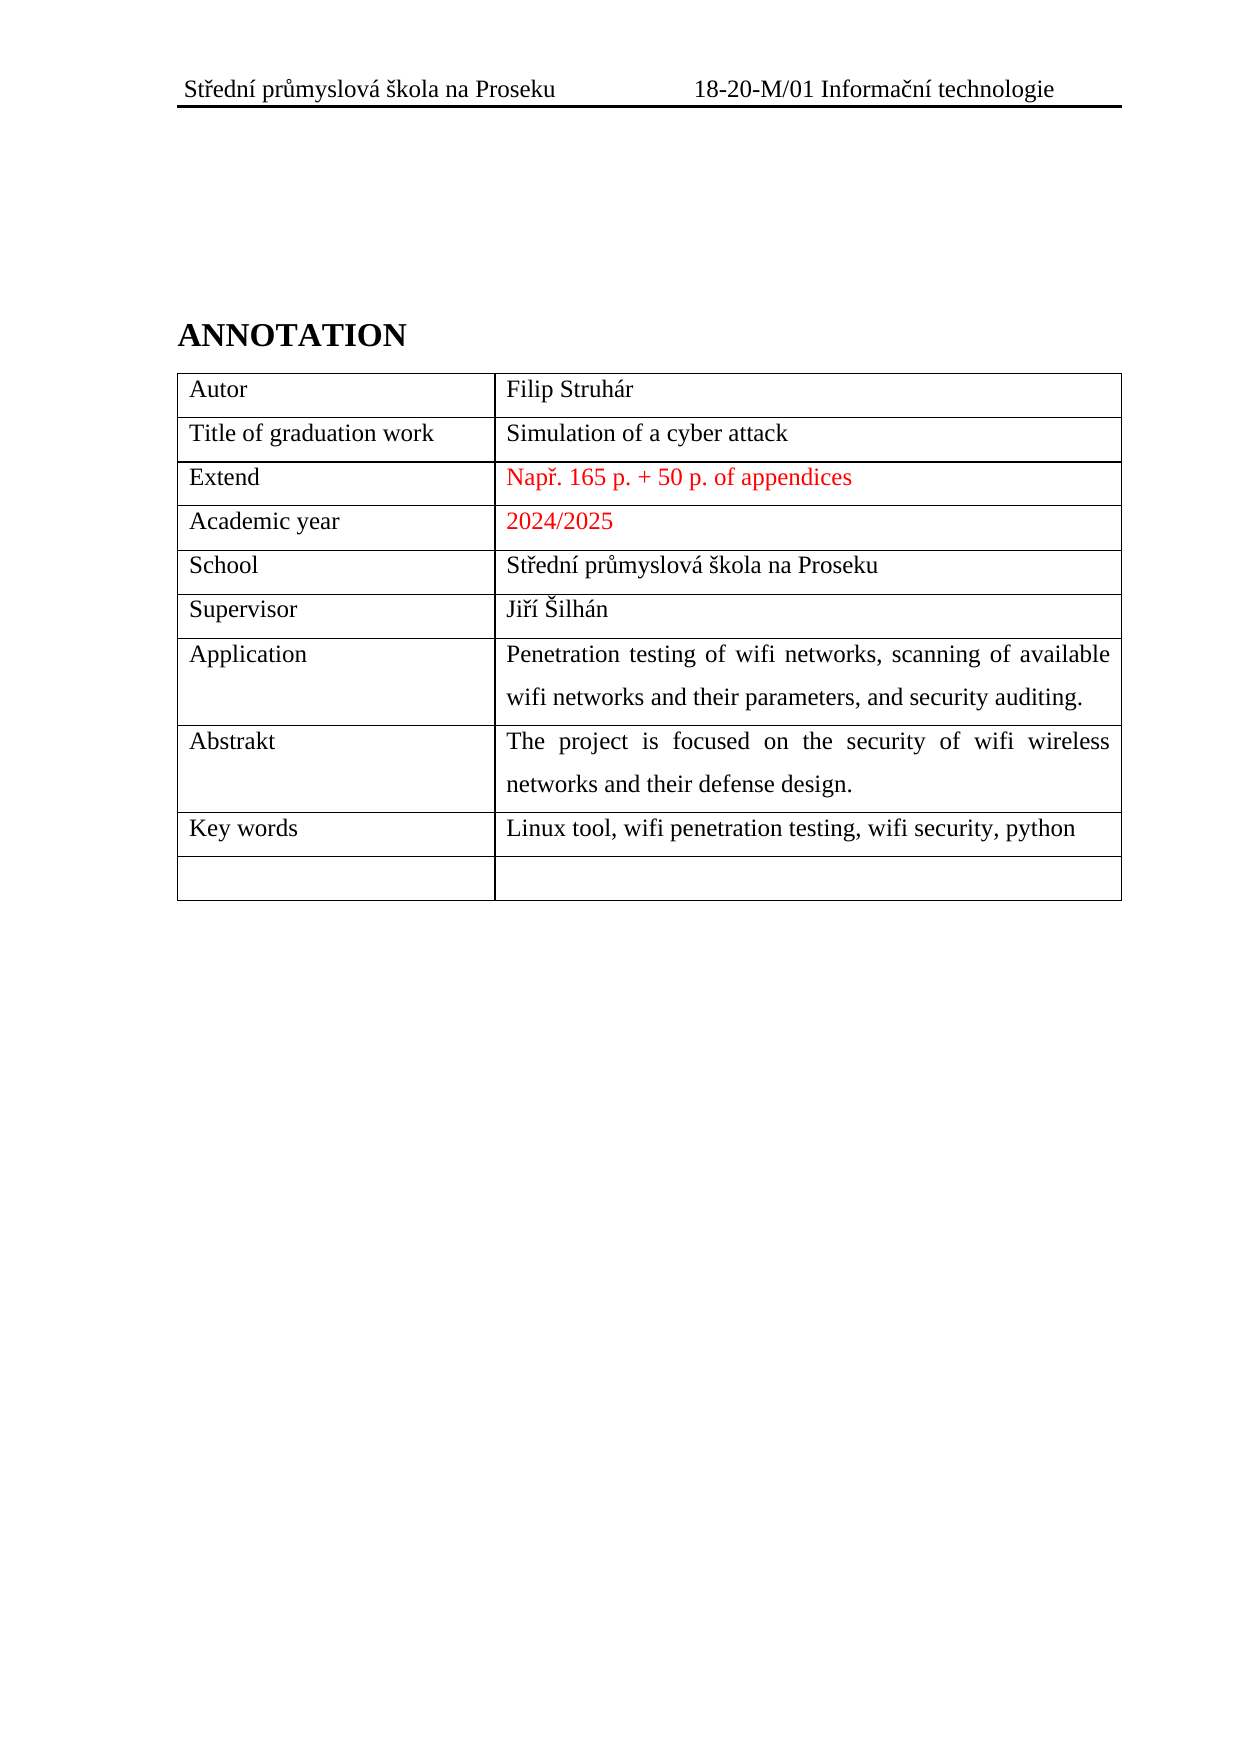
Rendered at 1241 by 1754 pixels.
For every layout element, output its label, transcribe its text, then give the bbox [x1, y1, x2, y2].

table_cell [178, 857, 494, 900]
table_cell Extend [178, 463, 494, 505]
table_cell Jiří Šilhán [496, 595, 1121, 638]
table_cell School [178, 551, 494, 593]
table_cell Simulation of a cyber attack [496, 418, 1121, 461]
table_cell [496, 857, 1121, 900]
table_cell Application [178, 639, 494, 725]
table_cell Linux tool, wifi penetration testing, wifi security, python [496, 813, 1121, 856]
table_cell Abstrakt [178, 726, 494, 812]
table_cell Title of graduation work [178, 418, 494, 461]
table_cell Academic year [178, 506, 494, 549]
table_cell Střední průmyslová škola na Proseku [496, 551, 1121, 593]
table_cell Key words [178, 813, 494, 856]
table_header Filip Struhár [496, 374, 1121, 417]
text ANNOTATION [177, 316, 1122, 354]
table_cell Penetration testing of wifi networks, scanning of available wifi networks and their parameters, and security auditing. [496, 639, 1121, 725]
table_cell Supervisor [178, 595, 494, 638]
table_header Autor [178, 374, 494, 417]
table_cell Např. 165 p. + 50 p. of appendices [496, 463, 1121, 505]
table_cell 2024/2025 [496, 506, 1121, 549]
table_cell The project is focused on the security of wifi wireless networks and their defense design. [496, 726, 1121, 812]
